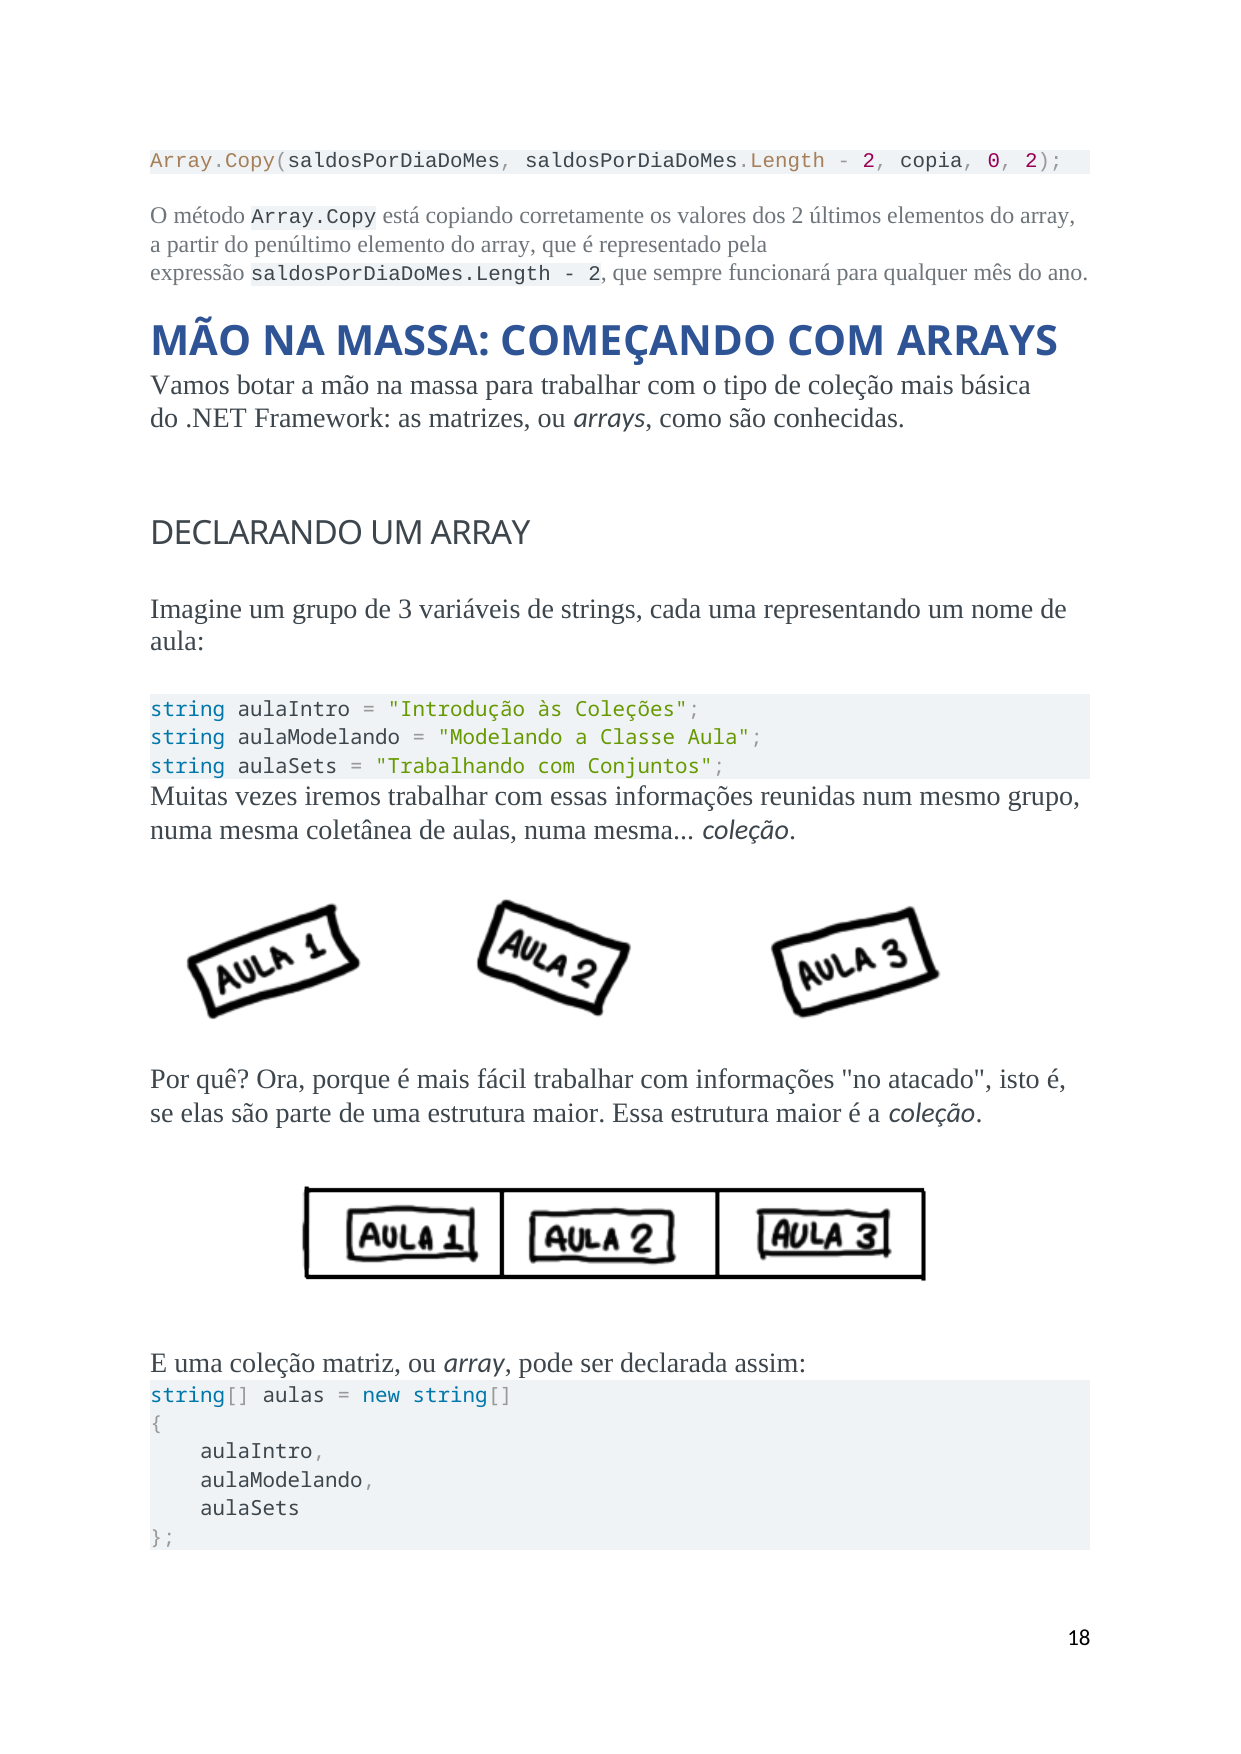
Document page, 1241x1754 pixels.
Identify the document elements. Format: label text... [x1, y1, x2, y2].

text Muitas vezes iremos trabalhar com essas informações reunidas num mesmo grupo, numa mesma coletânea de aulas, numa mesma... coleção. [150, 779, 1090, 846]
subtitle Mão na Massa: Começando com Arrays [150, 311, 1090, 368]
text Array.Copy(saldosPorDiaDoMes, saldosPorDiaDoMes.Length - 2, copia, 0, 2); [150, 150, 1090, 174]
text Imagine um grupo de 3 variáveis de strings, cada uma representando um nome de aula: [150, 592, 1090, 657]
text aulaIntro, [150, 1437, 1090, 1465]
text { [150, 1408, 1090, 1437]
subtitle Declarando um array [150, 505, 1090, 554]
text Por quê? Ora, porque é mais fácil trabalhar com informações "no atacado", isto é, se elas são parte de uma estrutura maior. Essa estrutura maior é a coleção. [150, 1062, 1090, 1129]
text aulaSets [150, 1493, 1090, 1522]
text aulaModelando, [150, 1465, 1090, 1493]
text }; [150, 1522, 1090, 1550]
text string aulaModelando = "Modelando a Classe Aula"; [150, 722, 1090, 751]
text Vamos botar a mão na massa para trabalhar com o tipo de coleção mais básica do .NET Framework: as matrizes, ou arrays, como são conhecidas. [150, 368, 1090, 435]
text E uma coleção matriz, ou array, pode ser declarada assim: [150, 1345, 1090, 1380]
text string aulaSets = "Trabalhando com Conjuntos"; [150, 751, 1090, 779]
text O método Array.Copy está copiando corretamente os valores dos 2 últimos elementos do array, a partir do penúltimo elemento do array, que é representado pela expressão saldosPorDiaDoMes.Length - 2, que sempre funcionará para qualquer mês do ano. [150, 201, 1090, 286]
text string aulaIntro = "Introdução às Coleções"; [150, 694, 1090, 722]
picture [150, 1166, 1087, 1308]
text string[] aulas = new string[] [150, 1380, 1090, 1408]
picture [150, 883, 1087, 1025]
